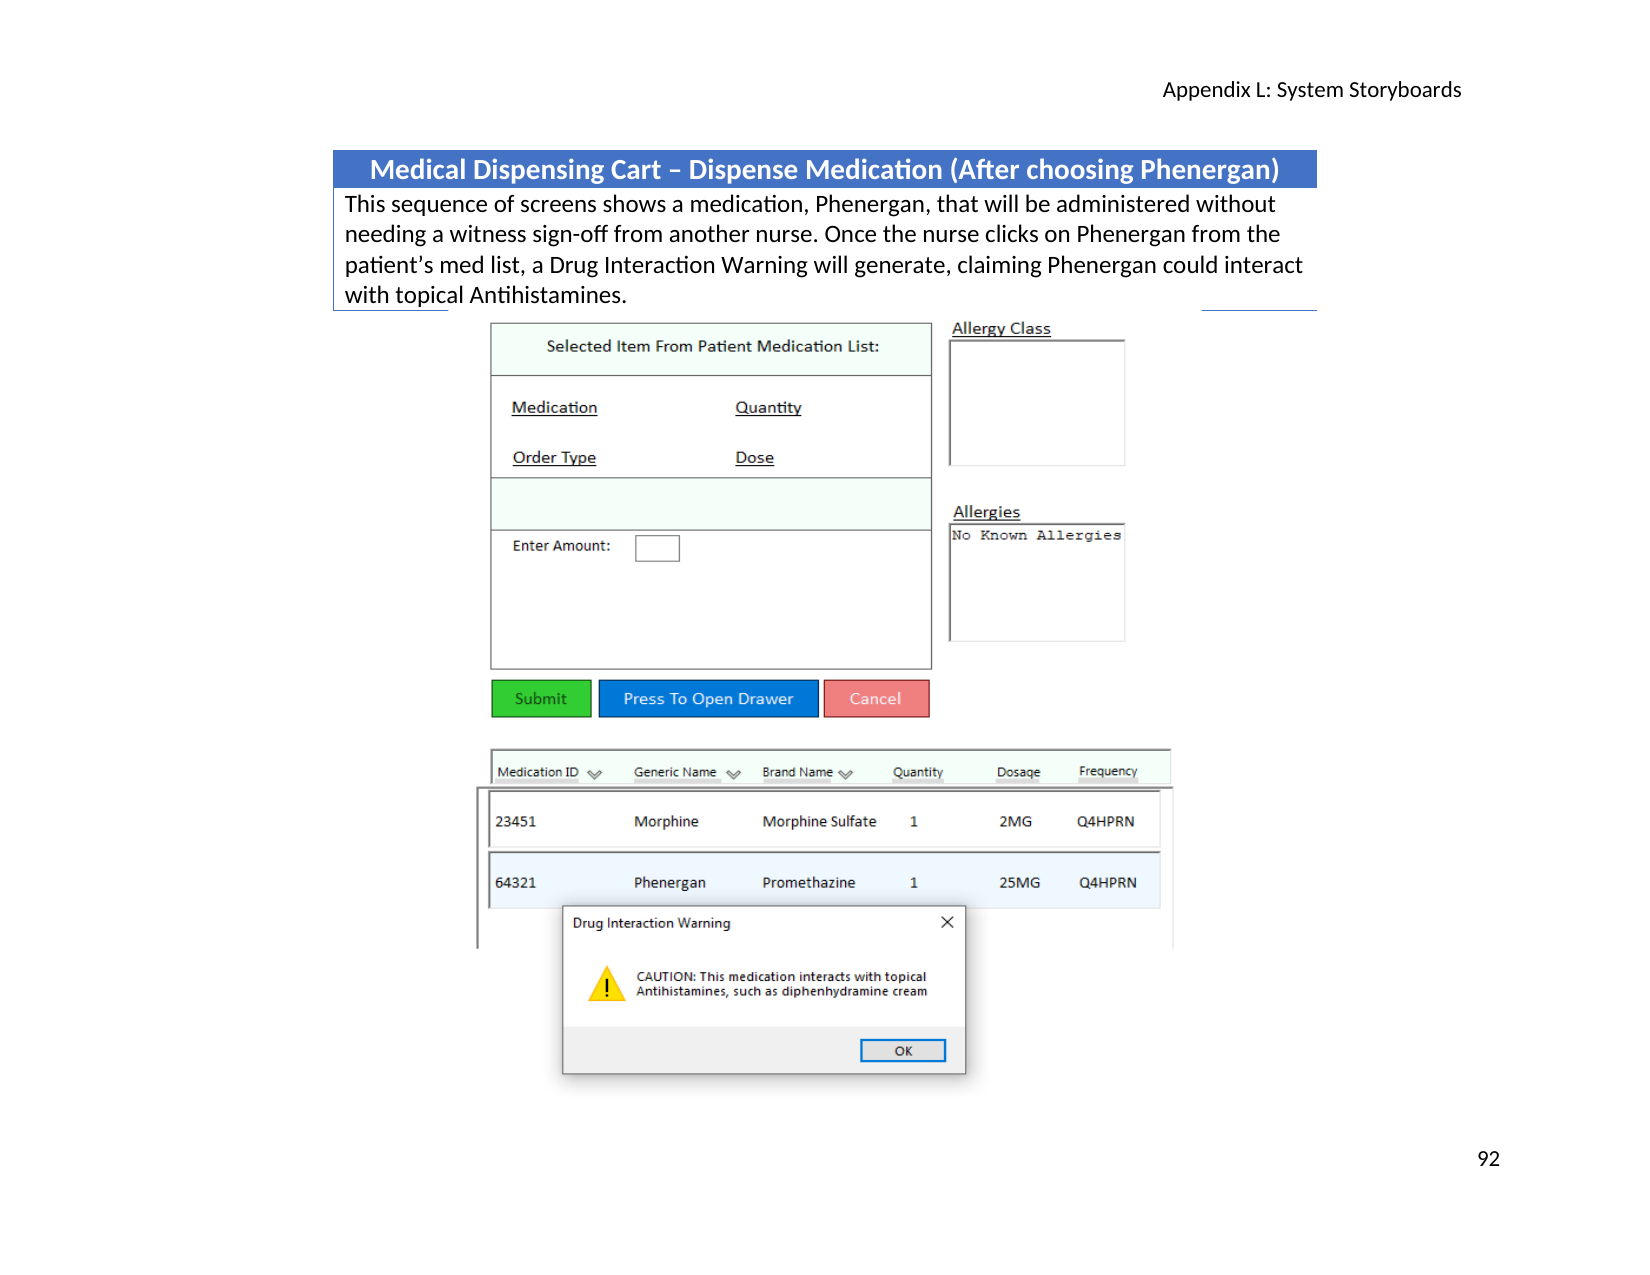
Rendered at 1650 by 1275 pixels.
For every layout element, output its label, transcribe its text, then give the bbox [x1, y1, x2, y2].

picture [448, 310, 1202, 1097]
table_header Medical Dispensing Cart – Dispense Medication (After choosing Phenergan) [334, 151, 1317, 187]
table_cell This sequence of screens shows a medication, Phenergan, that will be administered without needing a witness sign-off from another nurse. Once the nurse clicks on Phenergan from the patient’s med list, a Drug Interaction Warning will generate, claiming Phenergan could interact with topical Antihistamines. [334, 188, 1317, 310]
